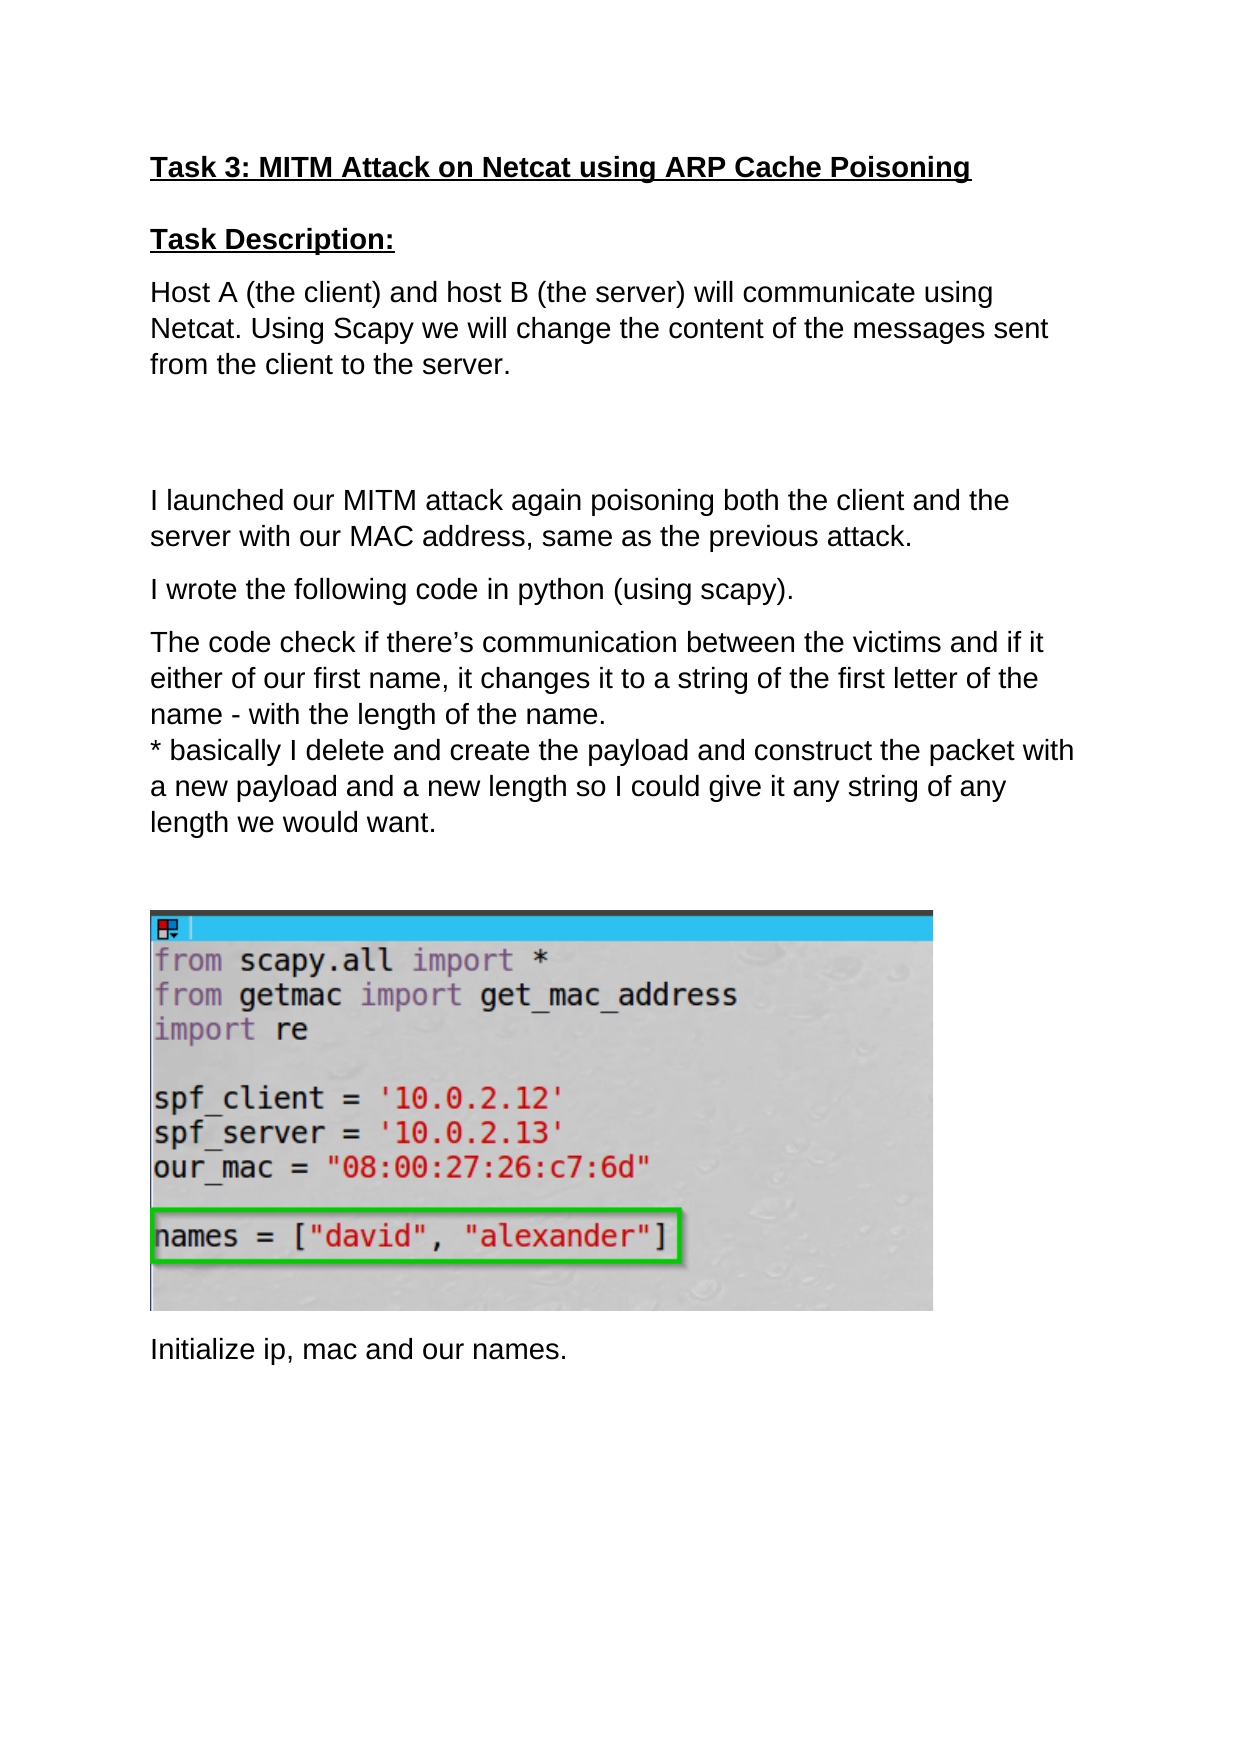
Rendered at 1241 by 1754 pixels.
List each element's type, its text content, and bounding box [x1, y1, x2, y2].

text I launched our MITM attack again poisoning both the client and the server with our MAC address, same as the previous attack. [150, 483, 1090, 552]
text Host A (the client) and host B (the server) will communicate using Netcat. Using Scapy we will change the content of the messages sent from the client to the server. [150, 275, 1090, 381]
picture [150, 910, 934, 1311]
text Task 3: MITM Attack on Netcat using ARP Cache Poisoning Task Description: [150, 150, 1090, 256]
text The code check if there’s communication between the victims and if it either of our first name, it changes it to a string of the first letter of the name - with the length of the name. * basically I delete and create the payload and construct the packet with a new payload and a new length so I could give it any string of any length we would want. [150, 624, 1090, 839]
text I wrote the following code in python (using scapy). [150, 572, 1090, 605]
